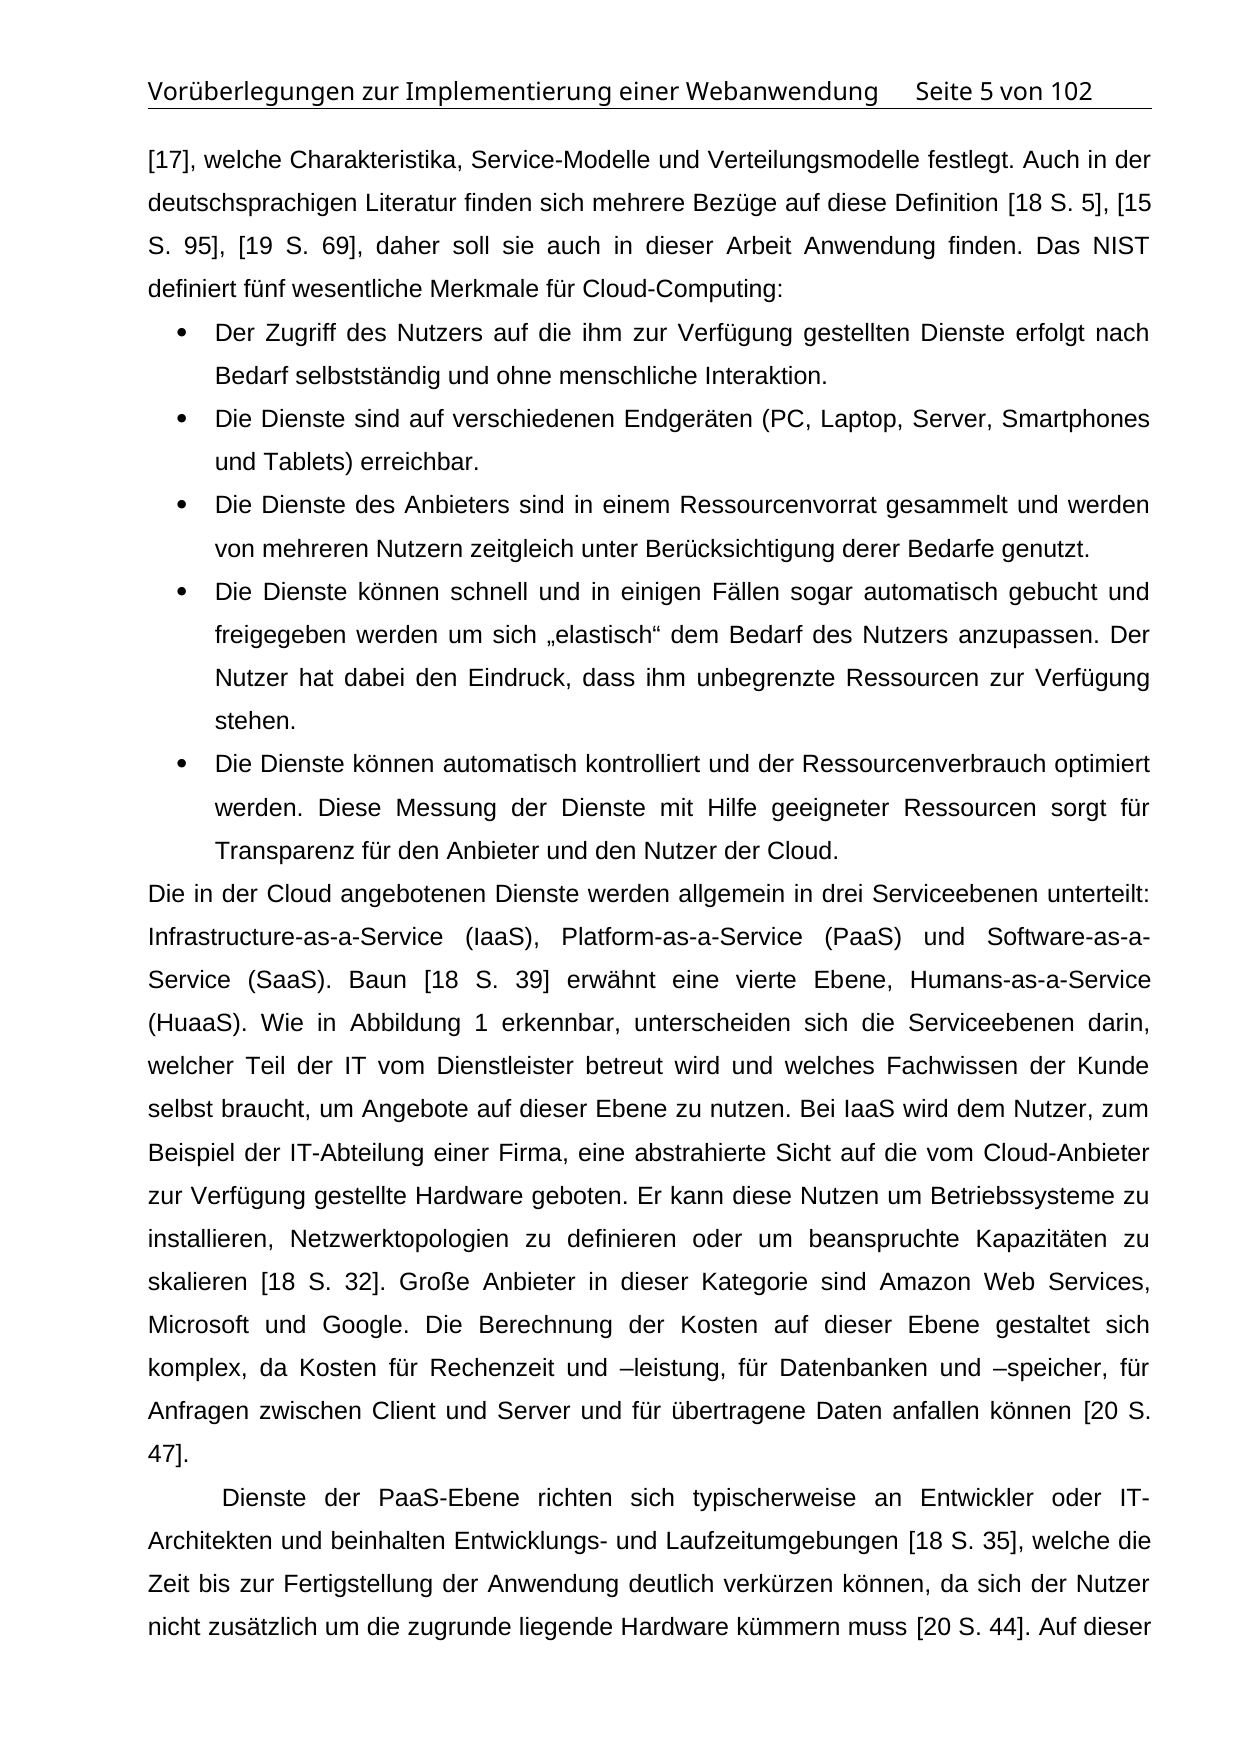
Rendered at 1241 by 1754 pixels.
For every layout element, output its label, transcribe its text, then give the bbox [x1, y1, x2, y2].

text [148, 145, 1152, 303]
list Die Dienste sind auf verschiedenen Endgeräten (PC, Laptop, Server, Smartphones und Tablets) erreichbar. [177, 404, 1152, 476]
text Die in der Cloud angebotenen Dienste werden allgemein in drei Serviceebenen unterteilt: Infrastructure-as-a-Service (IaaS), Platform-as-a-Service (PaaS) und Software-as-a-Service (SaaS). Baun erwähnt eine vierte Ebene, Humans-as-a-Service (HuaaS). Wie in Abbildung 1 erkennbar, unterscheiden sich die Serviceebenen darin, welcher Teil der IT vom Dienstleister betreut wird und welches Fachwissen der Kunde selbst braucht, um Angebote auf dieser Ebene zu nutzen. Bei IaaS wird dem Nutzer, zum Beispiel der IT-Abteilung einer Firma, eine abstrahierte Sicht auf die vom Cloud-Anbieter zur Verfügung gestellte Hardware geboten. Er kann diese Nutzen um Betriebssysteme zu installieren, Netzwerktopologien zu definieren oder um beanspruchte Kapazitäten zu skalieren . Große Anbieter in dieser Kategorie sind Amazon Web Services, Microsoft und Google. Die Berechnung der Kosten auf dieser Ebene gestaltet sich komplex, da Kosten für Rechenzeit und –leistung, für Datenbanken und –speicher, für Anfragen zwischen Client und Server und für übertragene Daten anfallen können . [148, 879, 1152, 1468]
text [148, 1482, 1152, 1641]
list Die Dienste des Anbieters sind in einem Ressourcenvorrat gesammelt und werden von mehreren Nutzern zeitgleich unter Berücksichtigung derer Bedarfe genutzt. [177, 490, 1152, 562]
list Die Dienste können schnell und in einigen Fällen sogar automatisch gebucht und freigegeben werden um sich „elastisch“ dem Bedarf des Nutzers anzupassen. Der Nutzer hat dabei den Eindruck, dass ihm unbegrenzte Ressourcen zur Verfügung stehen. [177, 577, 1152, 735]
list Der Zugriff des Nutzers auf die ihm zur Verfügung gestellten Dienste erfolgt nach Bedarf selbstständig und ohne menschliche Interaktion. [177, 318, 1152, 389]
list Die Dienste können automatisch kontrolliert und der Ressourcenverbrauch optimiert werden. Diese Messung der Dienste mit Hilfe geeigneter Ressourcen sorgt für Transparenz für den Anbieter und den Nutzer der Cloud. [177, 749, 1152, 864]
